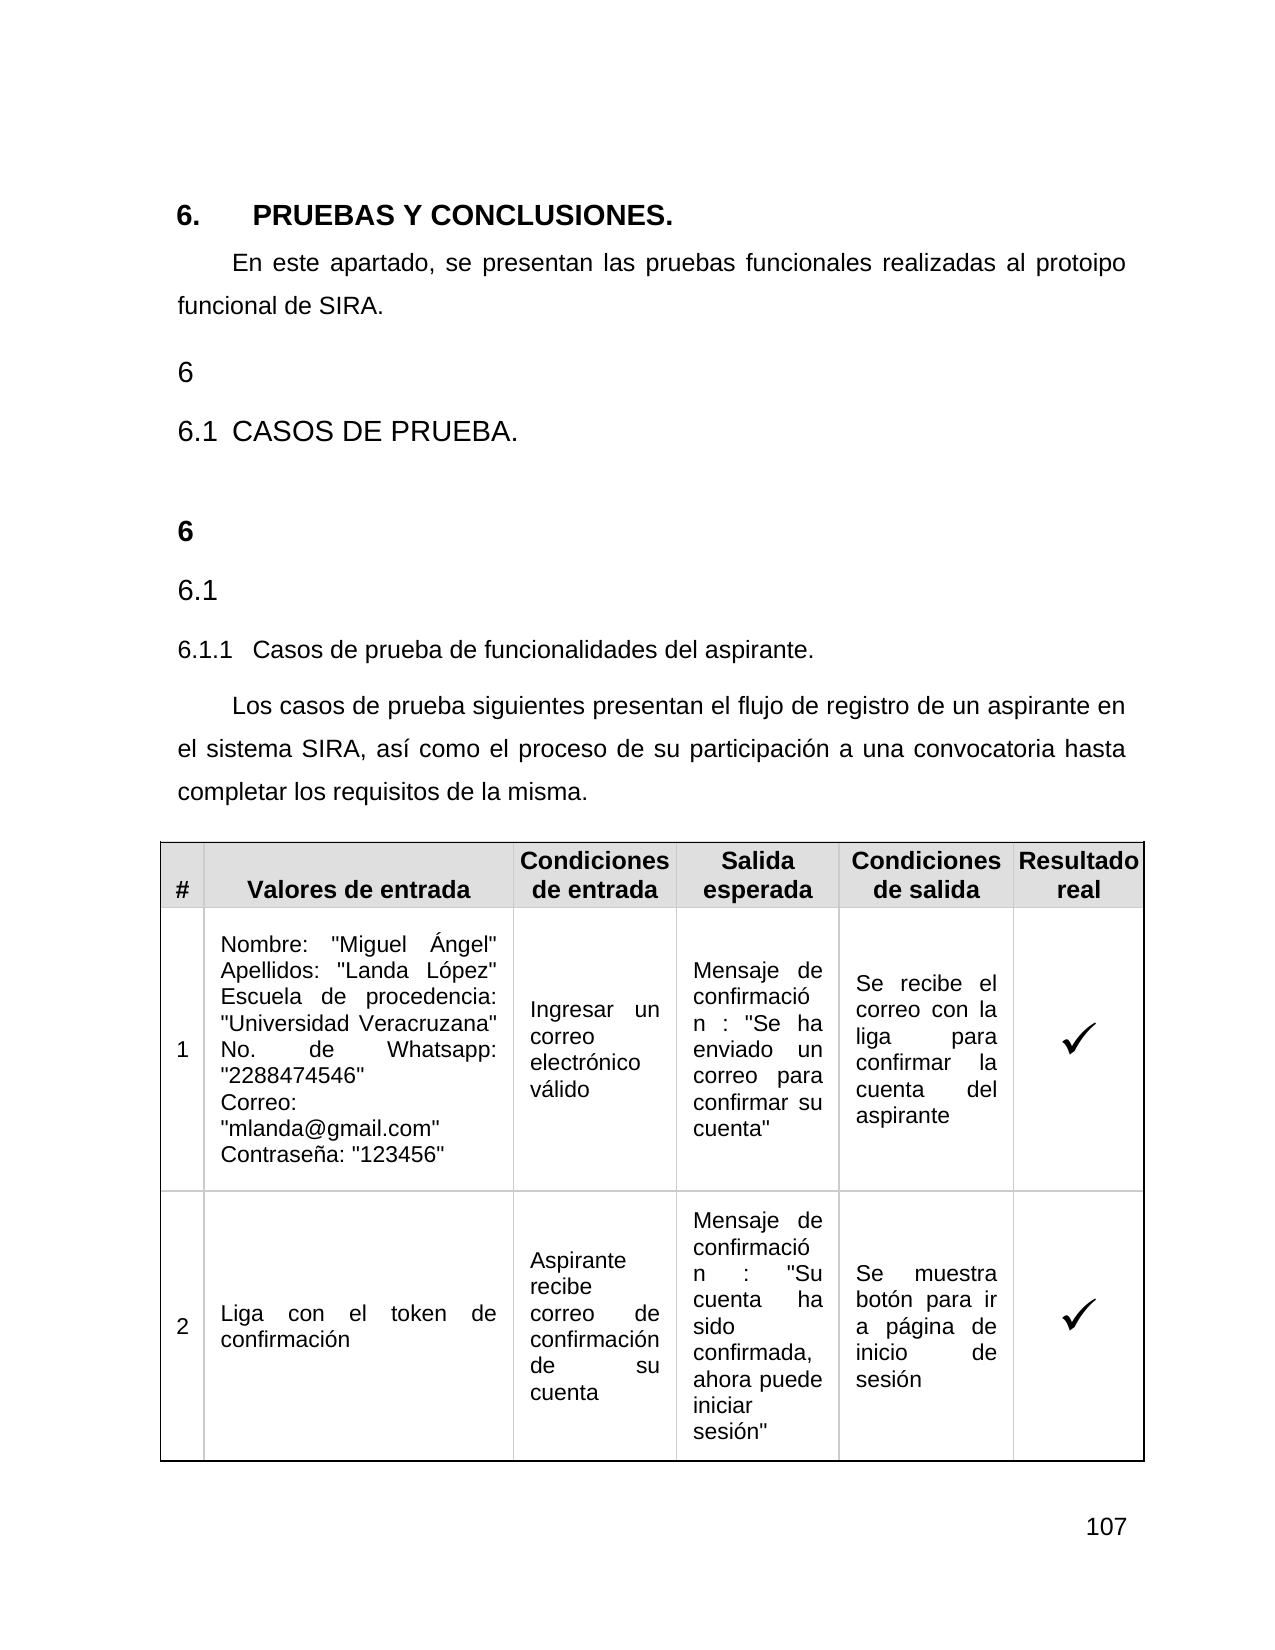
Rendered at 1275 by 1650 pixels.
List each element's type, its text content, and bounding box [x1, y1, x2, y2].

table_cell 1 [161, 908, 203, 1190]
table_cell Aspirante recibe correo de confirmación de su cuenta [514, 1192, 676, 1460]
table_cell Mensaje de confirmación : "Su cuenta ha sido confirmada, ahora puede iniciar sesión" [677, 1192, 838, 1460]
table_header Salida esperada [677, 843, 838, 907]
text En este apartado, se presentan las pruebas funcionales realizadas al protoipo funcional de SIRA. [177, 248, 1127, 320]
table_cell Se recibe el correo con la liga para confirmar la cuenta del aspirante [840, 908, 1013, 1190]
table_cell Mensaje de confirmación : "Se ha enviado un correo para confirmar su cuenta" [677, 908, 838, 1190]
table_header Valores de entrada [205, 843, 513, 907]
table_cell Ingresar un correo electrónico válido [514, 908, 676, 1190]
table_cell Se muestra botón para ir a página de inicio de sesión [840, 1192, 1013, 1460]
subtitle PRUEBAS Y CONCLUSIONES. [176, 198, 1127, 231]
table_cell 2 [161, 1192, 203, 1460]
table_cell Liga con el token de confirmación [205, 1192, 513, 1460]
table_header Resultado real [1014, 843, 1143, 907]
subtitle Casos de prueba de funcionalidades del aspirante. [177, 636, 1127, 664]
text Los casos de prueba siguientes presentan el flujo de registro de un aspirante en el sistema SIRA, así como el proceso de su participación a una convocatoria hasta completar los requisitos de la misma. [177, 691, 1127, 806]
table_cell Nombre: "Miguel Ángel" Apellidos: "Landa López" Escuela de procedencia: "Universidad Veracruzana" No. de Whatsapp: "2288474546" Correo: "mlanda@gmail.com" Contraseña: "123456" [205, 908, 513, 1190]
table_cell [1014, 908, 1143, 1190]
table_header # [161, 843, 203, 907]
table_header Condiciones de salida [840, 843, 1013, 907]
table_header Condiciones de entrada [514, 843, 676, 907]
subtitle Casos de Prueba. [177, 414, 1127, 447]
table_cell [1014, 1192, 1143, 1460]
